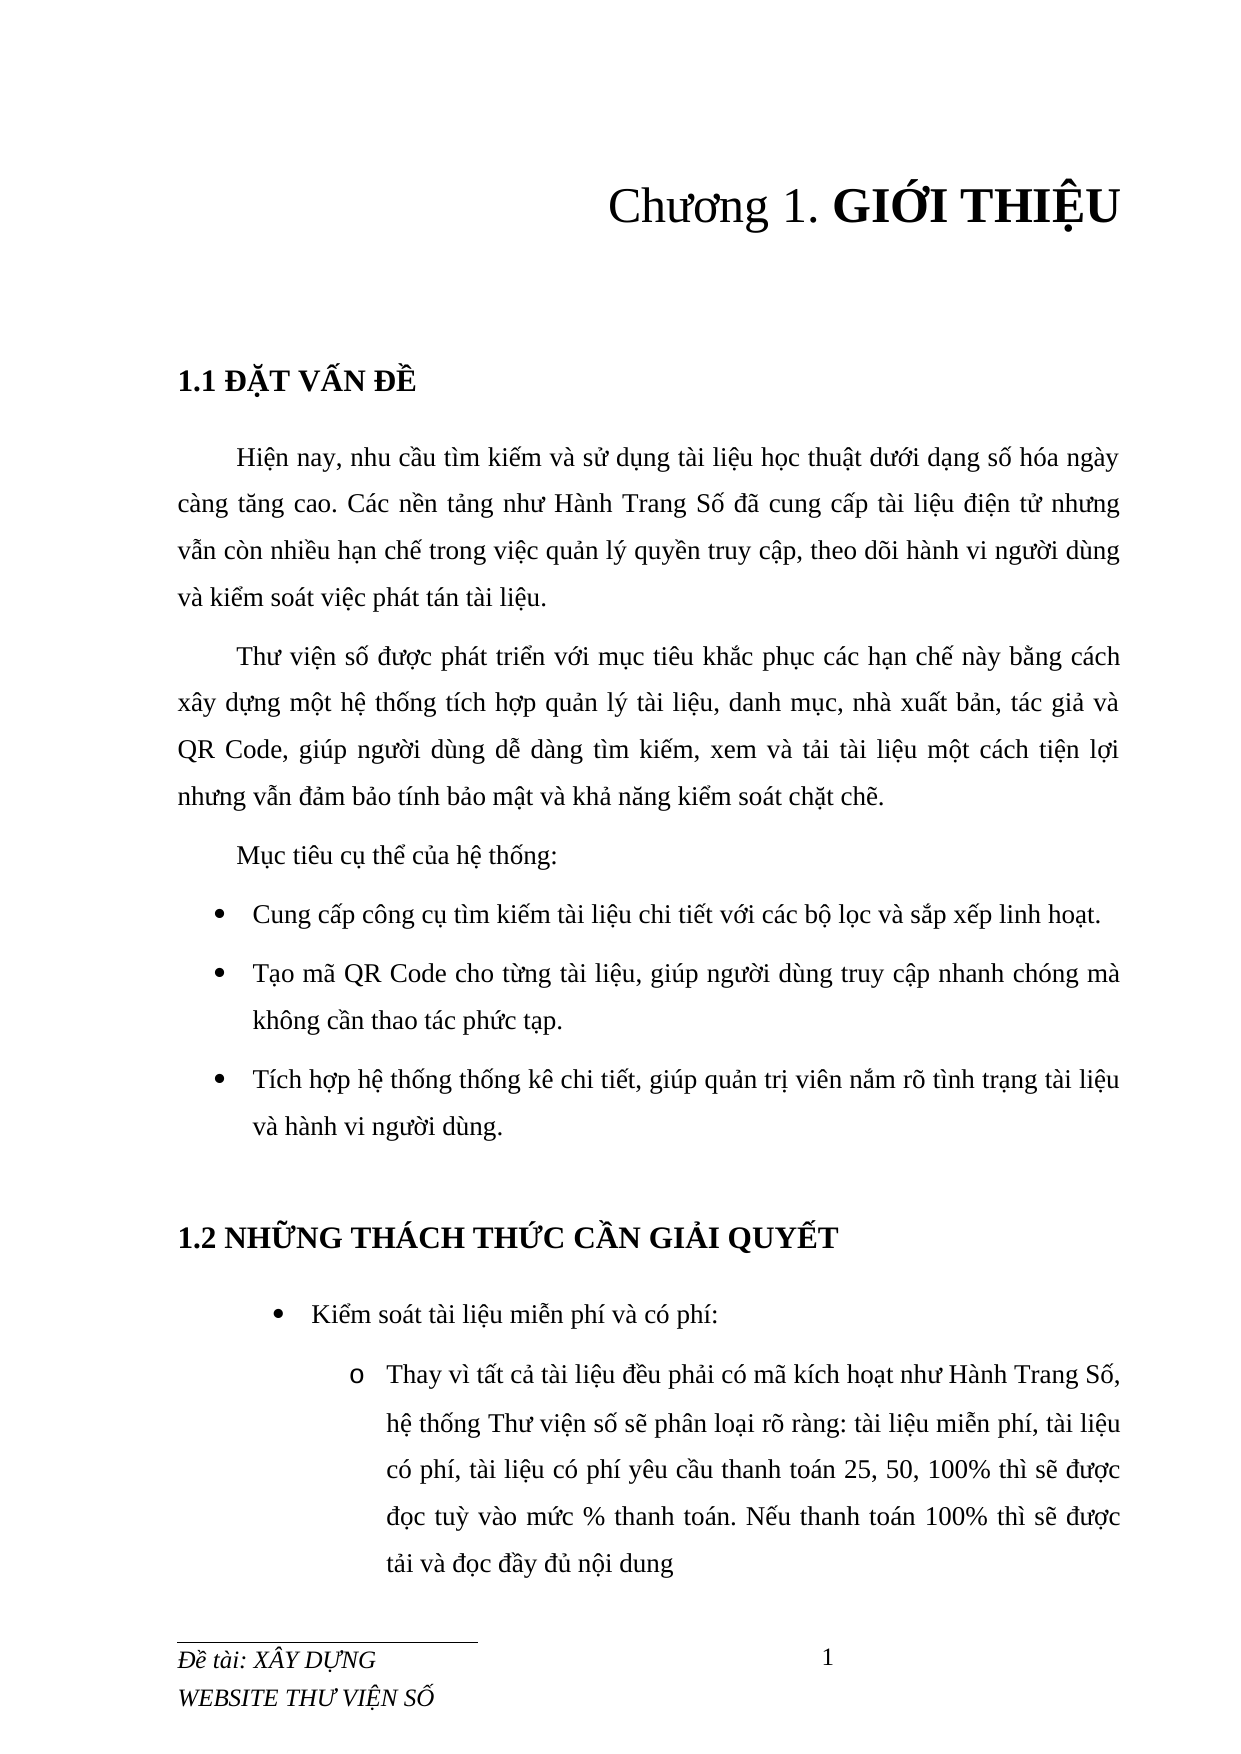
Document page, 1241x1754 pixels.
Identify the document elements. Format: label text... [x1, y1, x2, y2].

list Tích hợp hệ thống thống kê chi tiết, giúp quản trị viên nắm rõ tình trạng tài liệu và hành vi người dùng. [215, 1063, 1122, 1141]
list Tạo mã QR Code cho từng tài liệu, giúp người dùng truy cập nhanh chóng mà không cần thao tác phức tạp. [215, 958, 1122, 1036]
subtitle NHỮNG THÁCH THỨC CẦN GIẢI QUYẾT [177, 1219, 1122, 1255]
text Hiện nay, nhu cầu tìm kiếm và sử dụng tài liệu học thuật dưới dạng số hóa ngày càng tăng cao. Các nền tảng như Hành Trang Số đã cung cấp tài liệu điện tử nhưng vẫn còn nhiều hạn chế trong việc quản lý quyền truy cập, theo dõi hành vi người dùng và kiểm soát việc phát tán tài liệu. [177, 441, 1122, 612]
list Thay vì tất cả tài liệu đều phải có mã kích hoạt như Hành Trang Số, hệ thống Thư viện số sẽ phân loại rõ ràng: tài liệu miễn phí, tài liệu có phí, tài liệu có phí yêu cầu thanh toán 25, 50, 100% thì sẽ được đọc tuỳ vào mức % thanh toán. Nếu thanh toán 100% thì sẽ được tải và đọc đầy đủ nội dung [349, 1358, 1122, 1578]
text Mục tiêu cụ thể của hệ thống: [177, 839, 1122, 870]
text Thư viện số được phát triển với mục tiêu khắc phục các hạn chế này bằng cách xây dựng một hệ thống tích hợp quản lý tài liệu, danh mục, nhà xuất bản, tác giả và QR Code, giúp người dùng dễ dàng tìm kiếm, xem và tải tài liệu một cách tiện lợi nhưng vẫn đảm bảo tính bảo mật và khả năng kiểm soát chặt chẽ. [177, 640, 1122, 811]
list Cung cấp công cụ tìm kiếm tài liệu chi tiết với các bộ lọc và sắp xếp linh hoạt. [215, 898, 1122, 929]
list Kiểm soát tài liệu miễn phí và có phí: [274, 1298, 1122, 1329]
subtitle GIỚI THIỆU [177, 176, 1122, 233]
subtitle ĐẶT VẤN ĐỀ [177, 362, 1122, 398]
